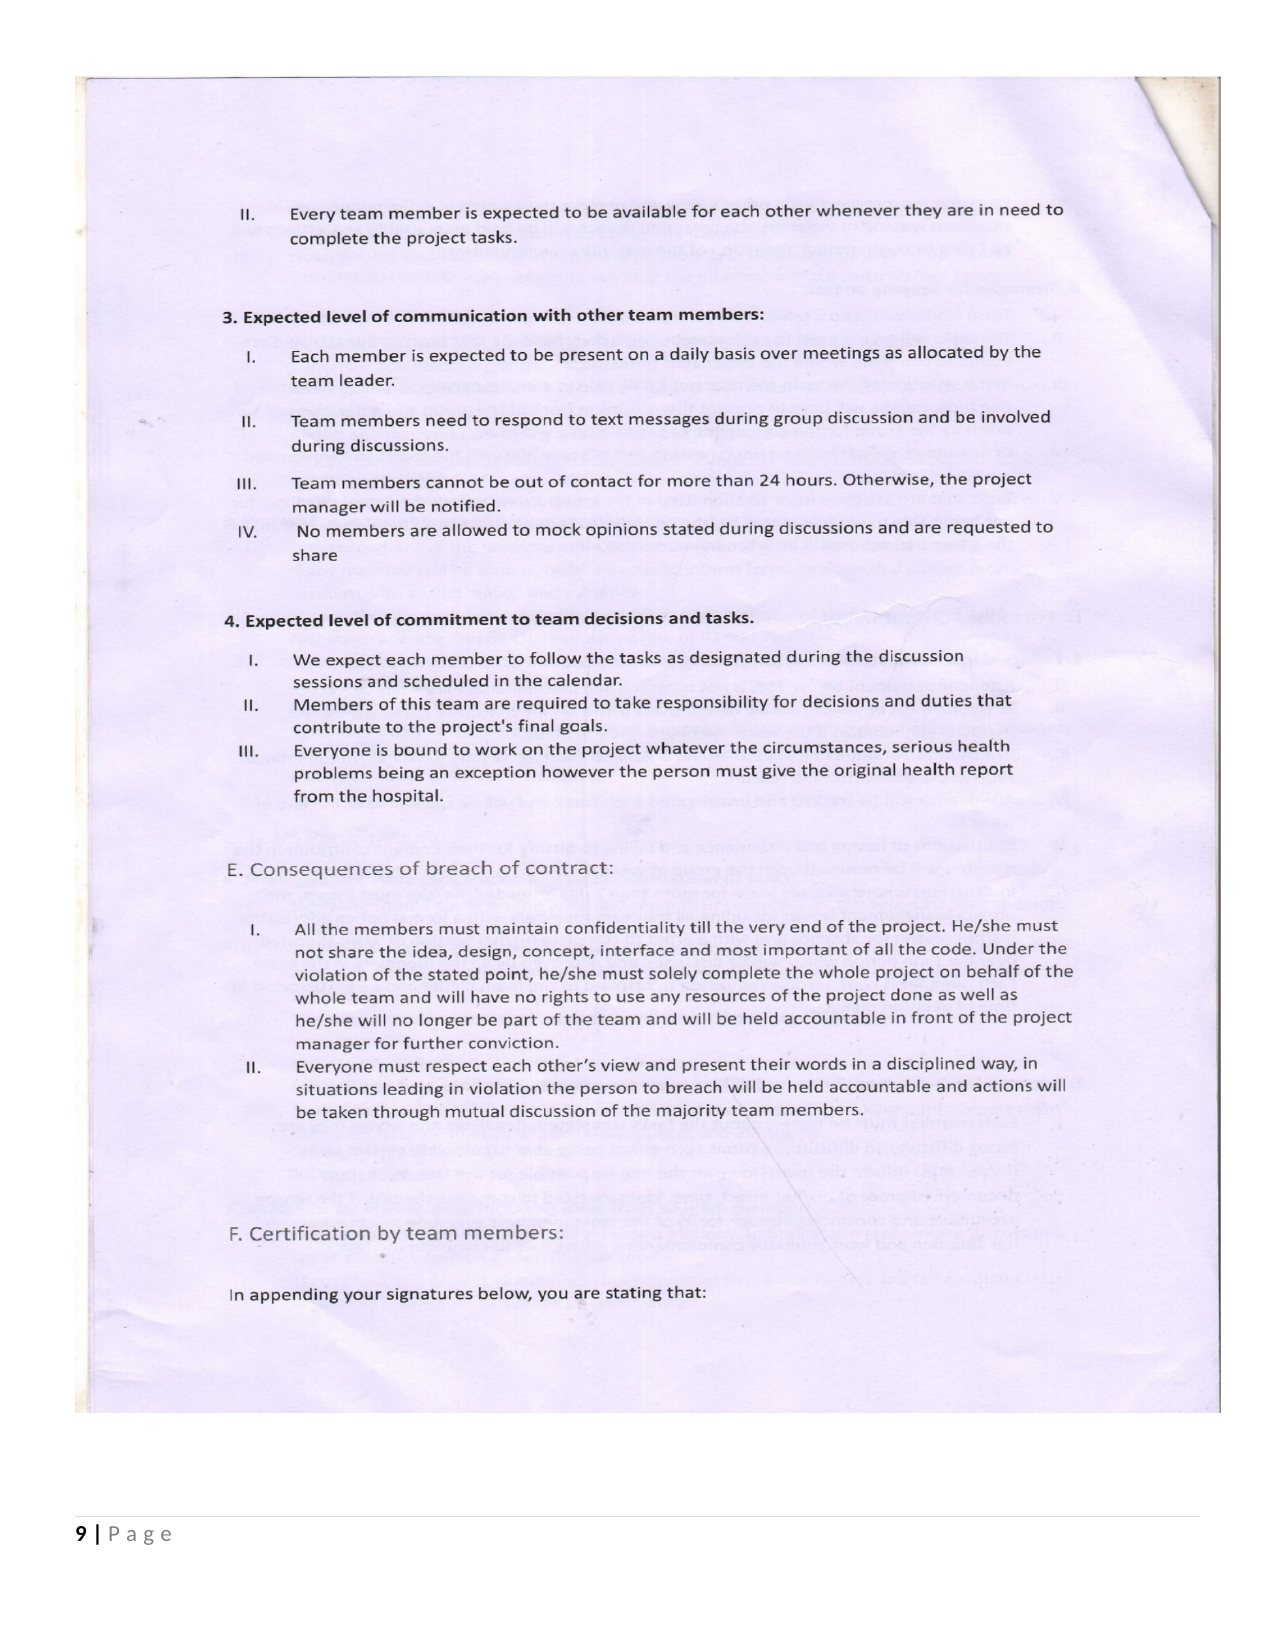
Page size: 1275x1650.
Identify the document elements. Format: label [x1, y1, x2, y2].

picture [75, 75, 1221, 1413]
